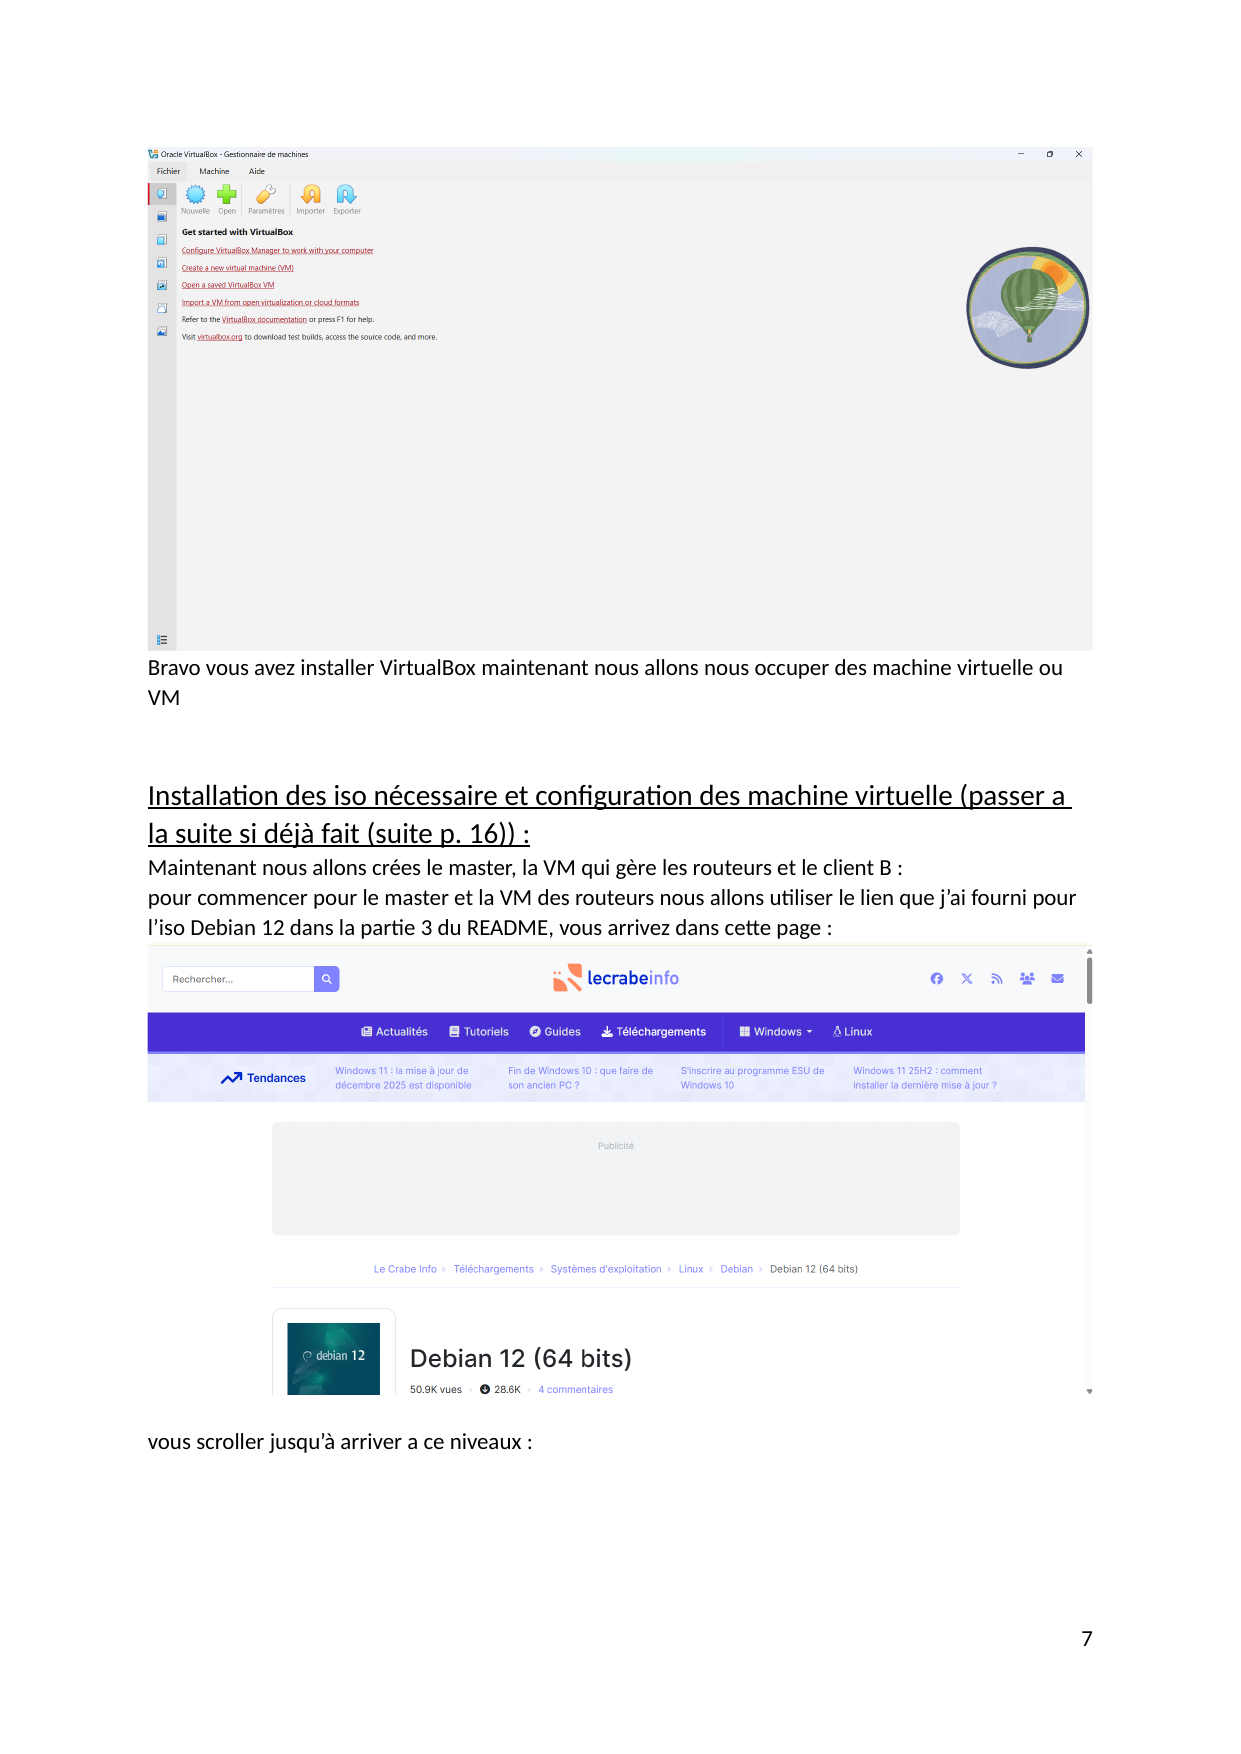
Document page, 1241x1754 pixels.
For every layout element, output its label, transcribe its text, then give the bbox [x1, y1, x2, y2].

picture [147, 943, 1093, 1395]
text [148, 1395, 1093, 1455]
picture [147, 147, 1093, 651]
text Ensuite vous arriver sur ça : cliquer sur suivant vous arrivez sur ça : Cliquer sur oui. vous arrivez ensuite sur ça : cliquer sur oui. vous arrivez sur ça : laisser tout cocher et cliquer sur suivant. ensuite vous arriver sur ça : Cliquer sur installer, laissez-le s’installer. après avoir installé VirtualBox vous arriver à ça : Laisser cocher et cliquer sur terminer et vous arriverez a la page d’accueil de VirtualBox : Bravo vous avez installer VirtualBox maintenant nous allons nous occuper des machine virtuelle ou VM [148, 651, 1093, 711]
